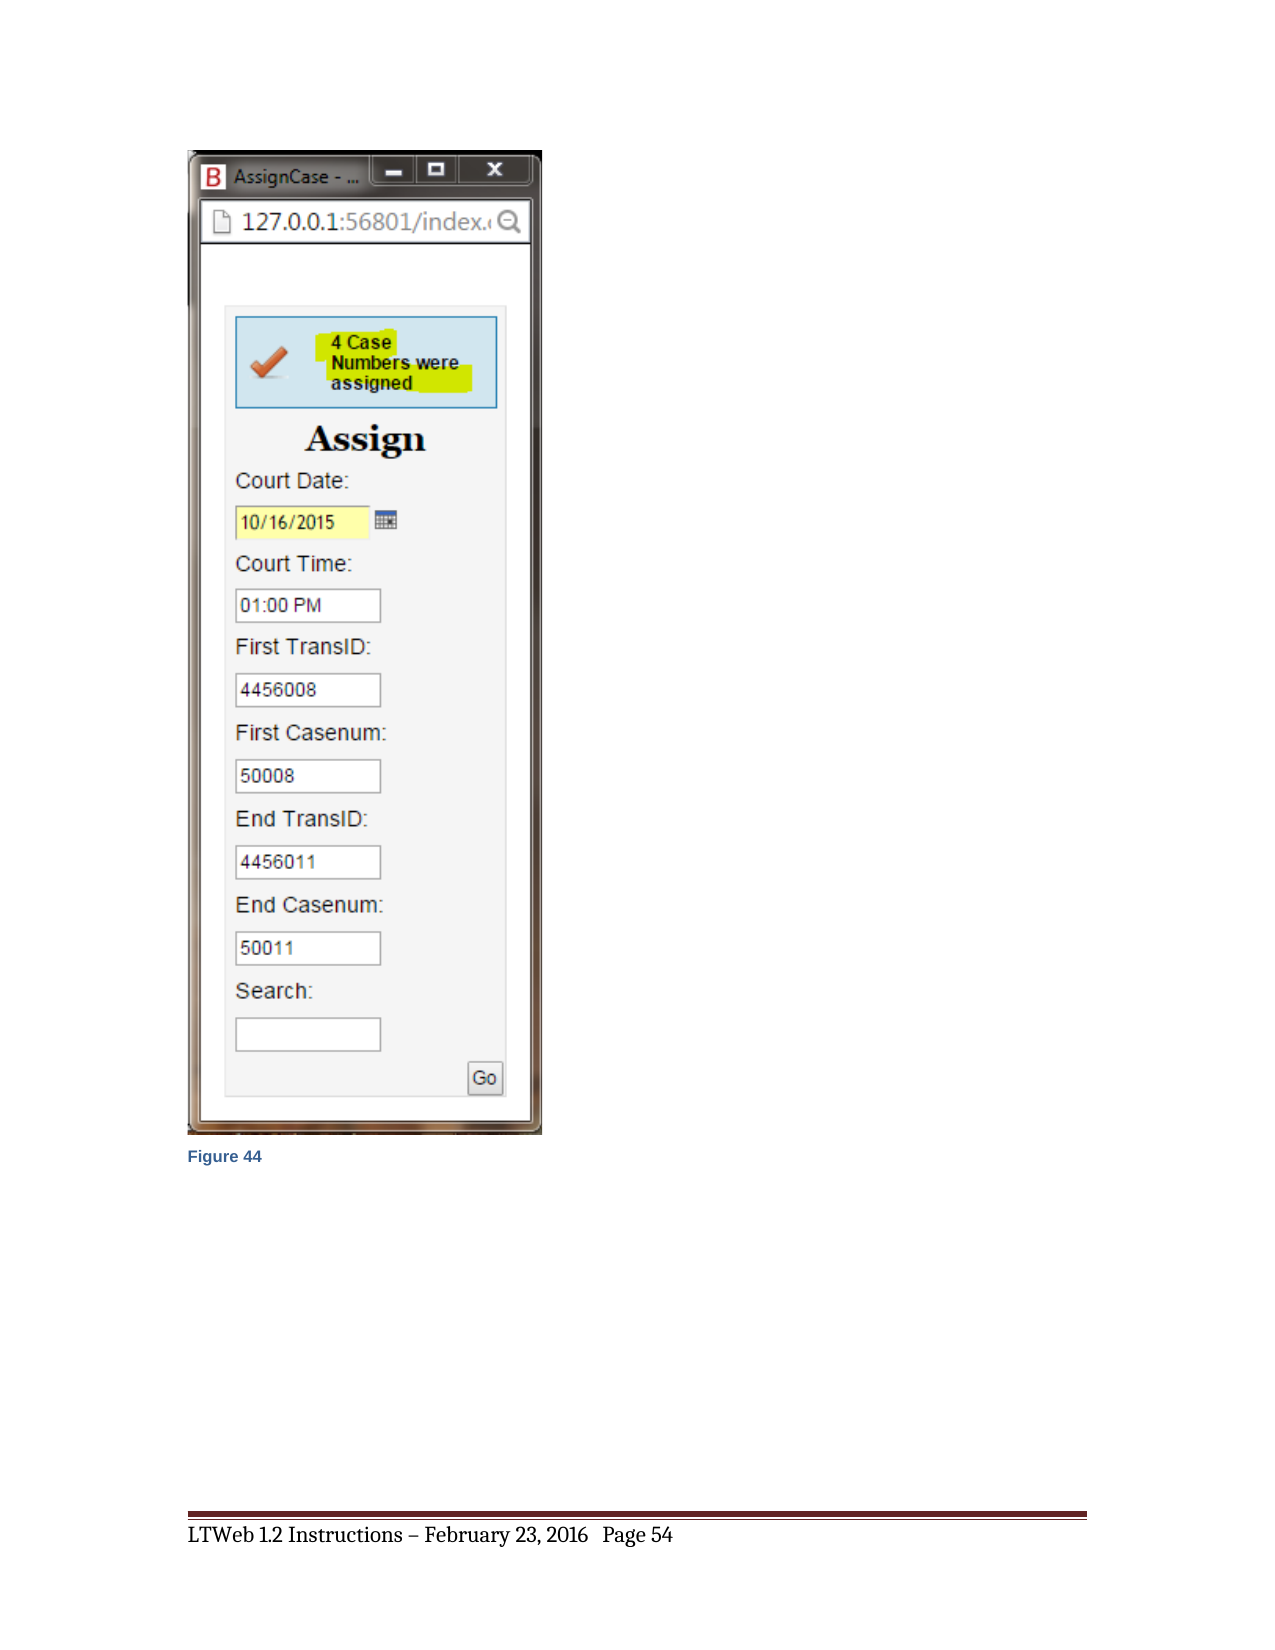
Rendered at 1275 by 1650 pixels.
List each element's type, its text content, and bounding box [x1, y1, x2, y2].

picture [187, 150, 543, 1135]
